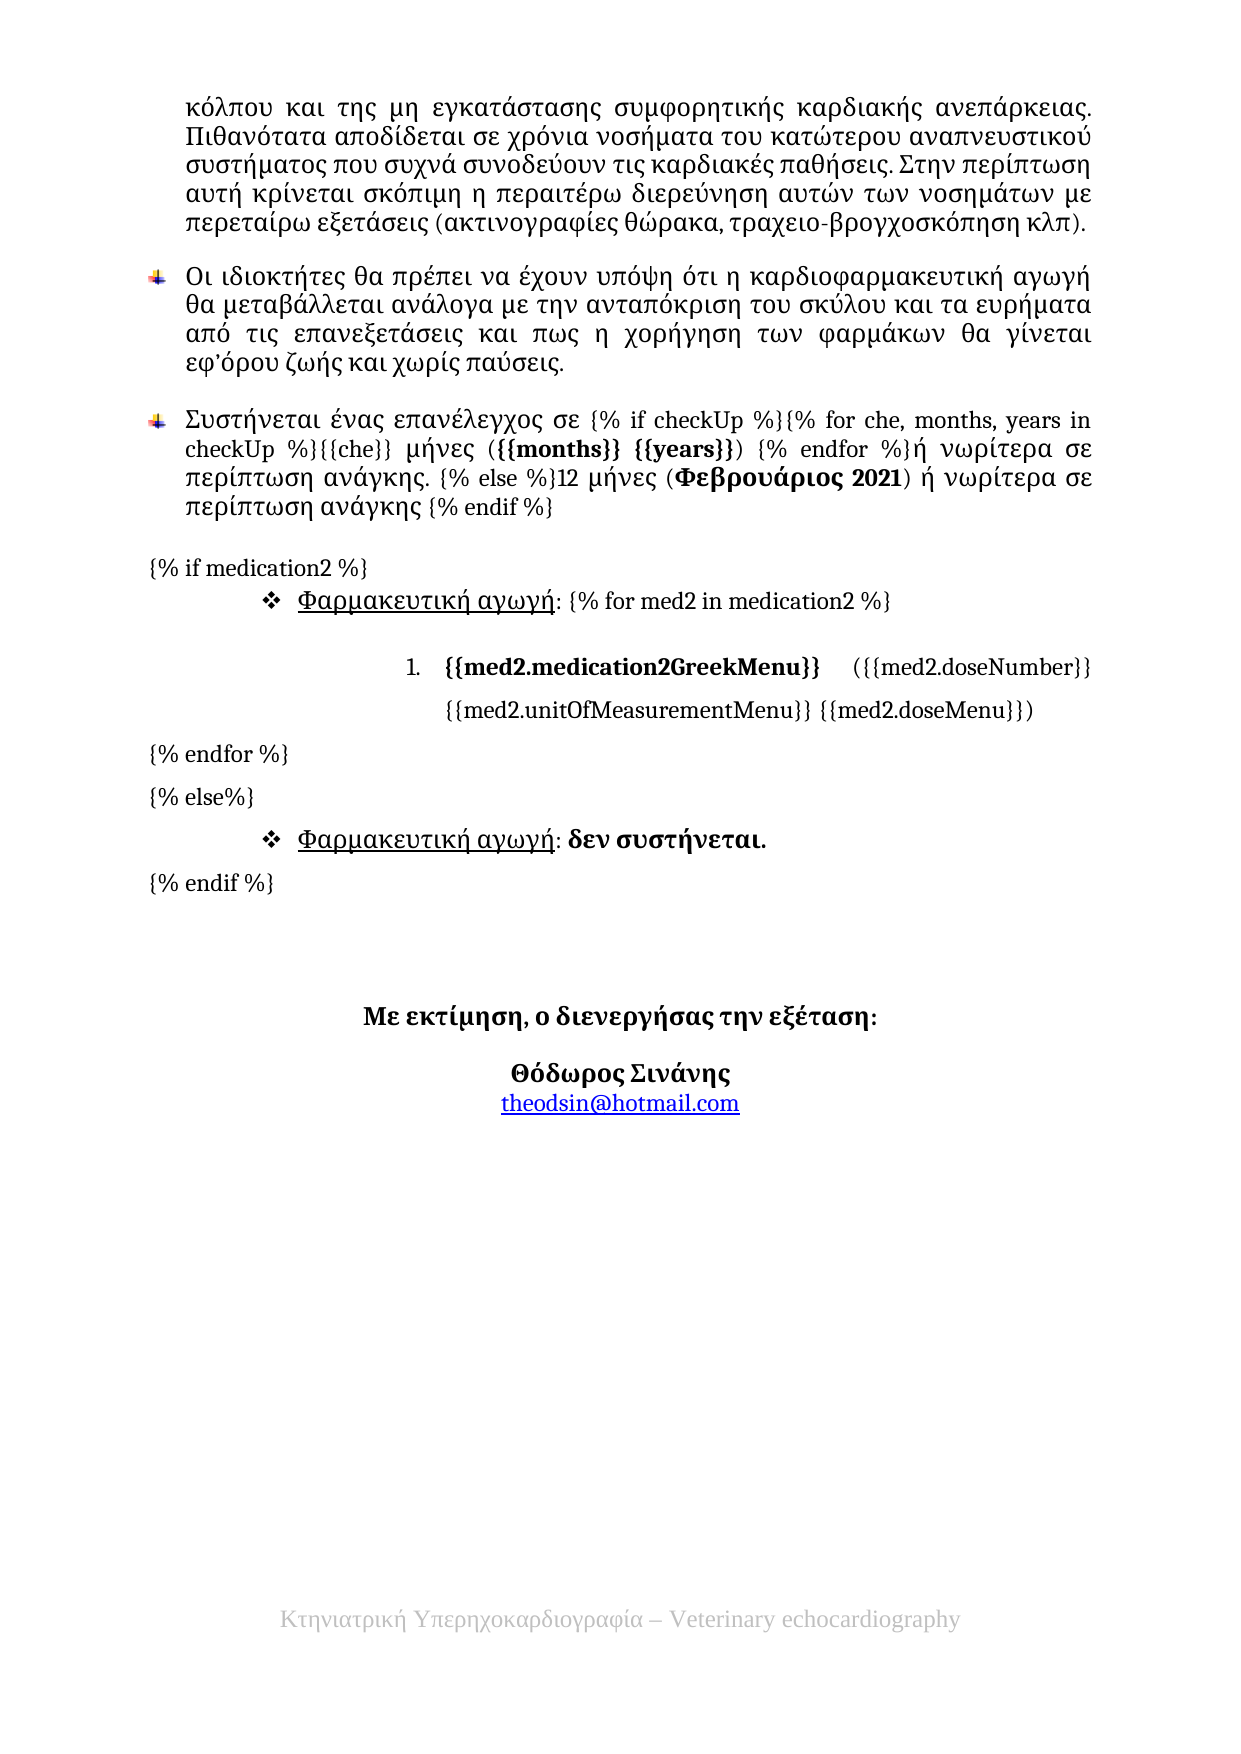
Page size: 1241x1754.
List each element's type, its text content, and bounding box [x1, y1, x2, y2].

text theodsin@hotmail.com [148, 1089, 1092, 1118]
list Οι ιδιοκτήτες θα πρέπει να έχουν υπόψη ότι η καρδιοφαρμακευτική αγωγή θα μεταβάλλεται ανάλογα με την ανταπόκριση του σκύλου και τα ευρήματα από τις επανεξετάσεις και πως η χορήγηση των φαρμάκων θα γίνεται εφ’όρου ζωής και χωρίς παύσεις. [148, 262, 1092, 377]
list {{med2.medication2GreekMenu}} ({{med2.doseNumber}} {{med2.unitOfMeasurementMenu}} {{med2.doseMenu}}) [406, 653, 1092, 725]
text {% endfor %} [148, 739, 1092, 768]
text Με εκτίμηση, ο διενεργήσας την εξέταση: [148, 1003, 1092, 1031]
text {% if medication2 %} [148, 554, 1092, 583]
picture [148, 412, 166, 429]
text {% else%} [148, 783, 1092, 811]
text Θόδωρος Σινάνης [148, 1060, 1092, 1089]
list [148, 94, 1092, 237]
picture [148, 268, 166, 285]
list Φαρμακευτική αγωγή: δεν συστήνεται. [260, 826, 1092, 854]
text {% endif %} [148, 869, 1092, 898]
list Φαρμακευτική αγωγή: {% for med2 in medication2 %} [260, 587, 1092, 616]
list Συστήνεται ένας επανέλεγχος σε {% if checkUp %}{% for che, months, years in checkUp %}{{che}} μήνες ({{months}} {{years}}) {% endfor %}ή νωρίτερα σε περίπτωση ανάγκης. {% else %}12 μήνες (Φεβρουάριος 2021) ή νωρίτερα σε περίπτωση ανάγκης {% endif %} [148, 406, 1092, 521]
